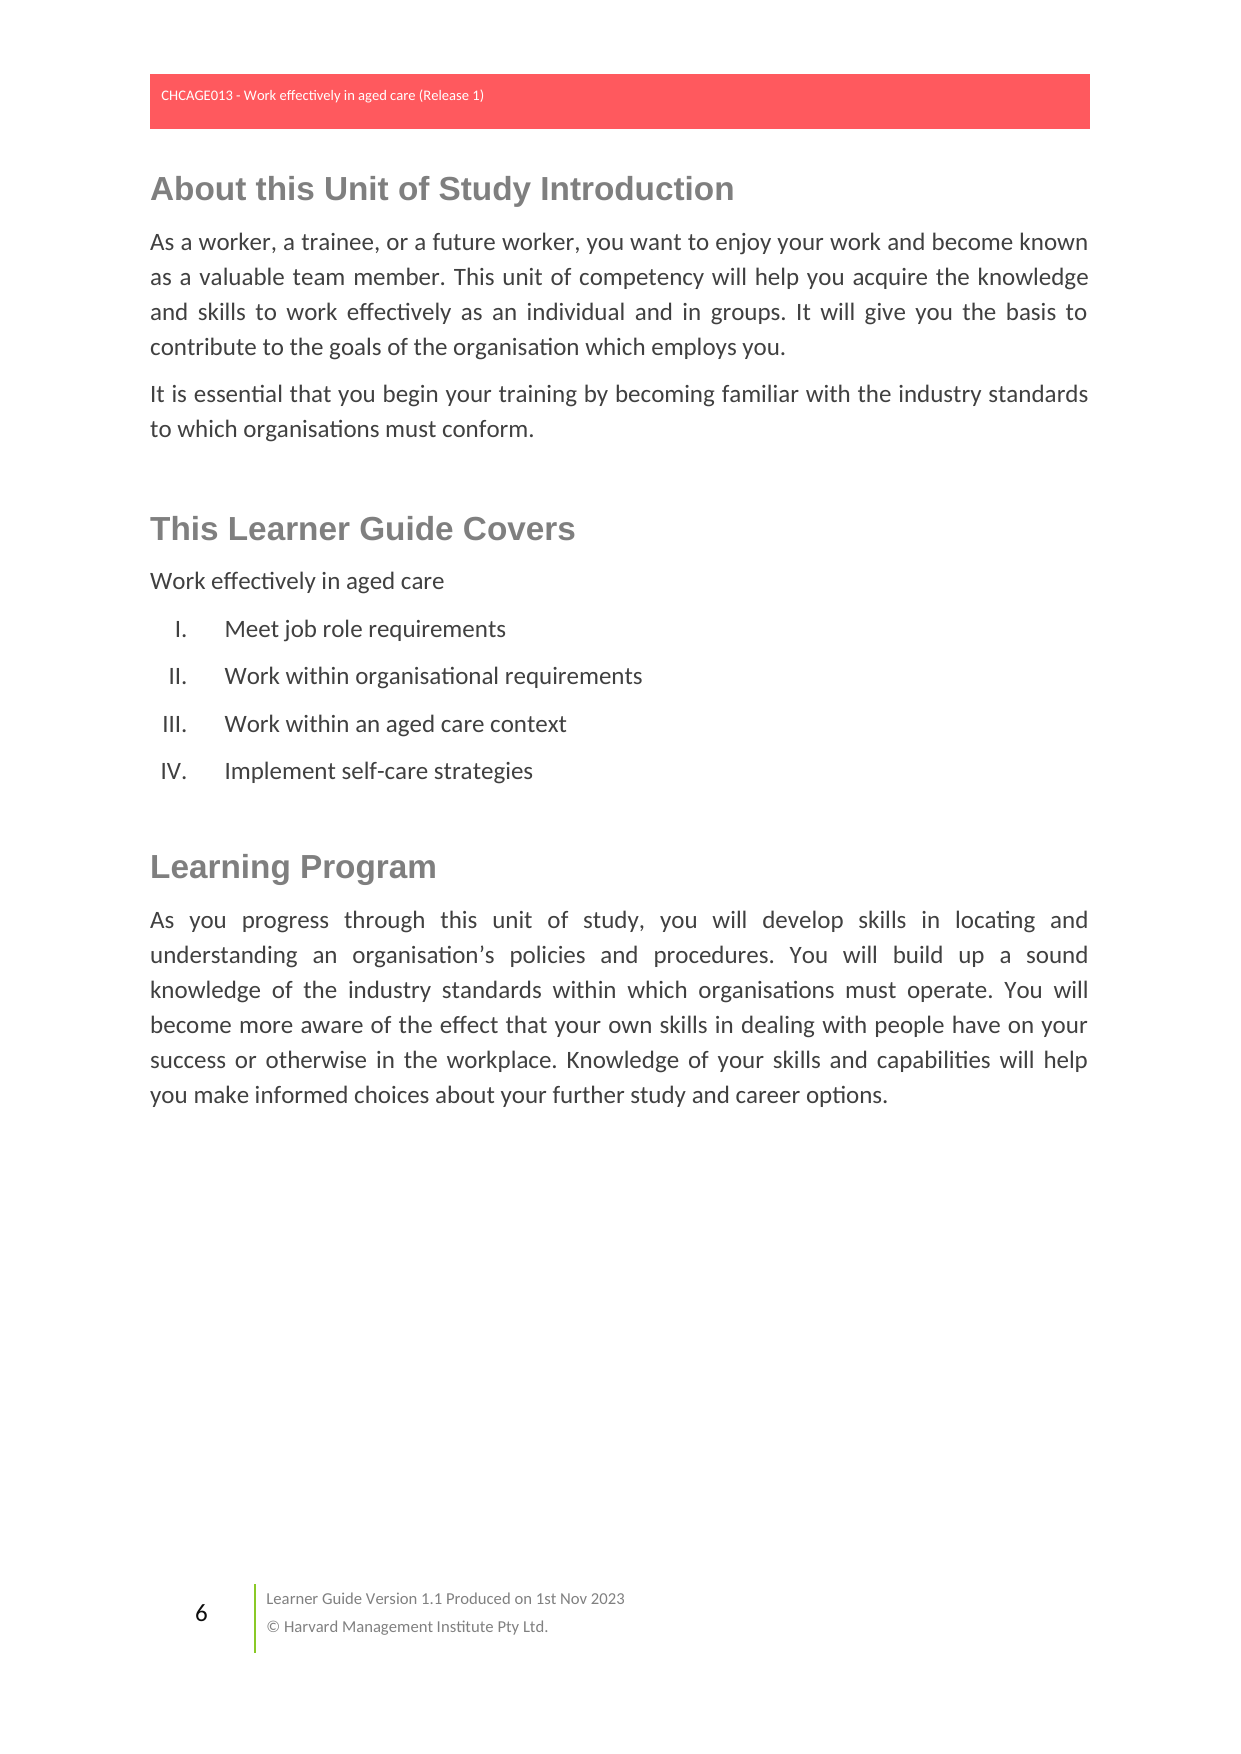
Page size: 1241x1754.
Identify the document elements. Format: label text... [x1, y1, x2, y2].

text This Learner Guide Covers [150, 508, 1090, 547]
text As you progress through this unit of study, you will develop skills in locating and understanding an organisation’s policies and procedures. You will build up a sound knowledge of the industry standards within which organisations must operate. You will become more aware of the effect that your own skills in dealing with people have on your success or otherwise in the workplace. Knowledge of your skills and capabilities will help you make informed choices about your further study and career options. [150, 904, 1090, 1109]
text About this Unit of Study Introduction [150, 169, 1090, 208]
text Learning Program [150, 847, 1090, 886]
text Work effectively in aged care [150, 565, 1090, 596]
text It is essential that you begin your training by becoming familiar with the industry standards to which organisations must conform. [150, 378, 1090, 444]
text As a worker, a trainee, or a future worker, you want to enjoy your work and become known as a valuable team member. This unit of competency will help you acquire the knowledge and skills to work effectively as an individual and in groups. It will give you the basis to contribute to the goals of the organisation which employs you. [150, 226, 1090, 362]
list Implement self-care strategies [187, 755, 1090, 786]
list Work within organisational requirements [187, 660, 1090, 691]
list Work within an aged care context [187, 708, 1090, 738]
list Meet job role requirements [187, 613, 1090, 643]
